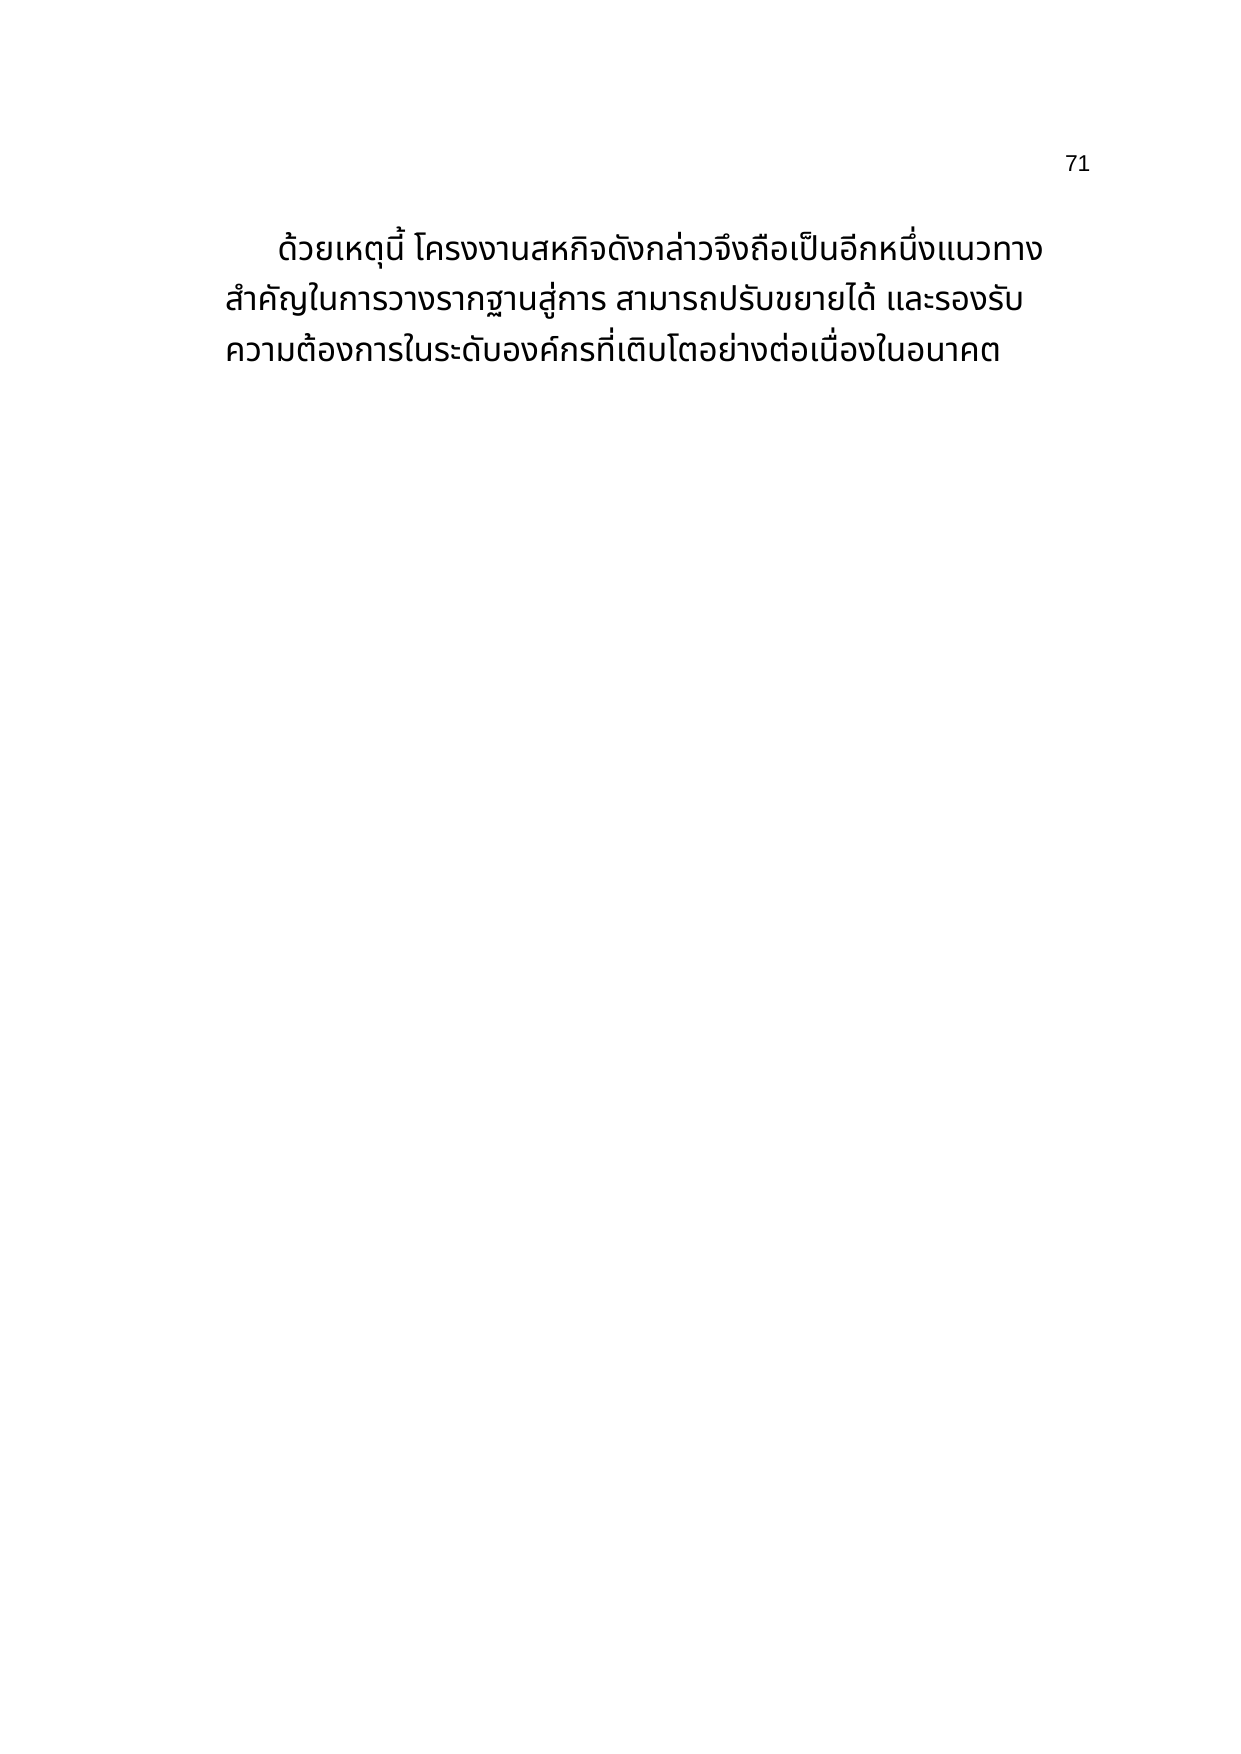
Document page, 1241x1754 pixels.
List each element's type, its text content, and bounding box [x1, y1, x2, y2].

text ด้วยเหตุนี้ โครงงานสหกิจดังกล่าวจึงถือเป็นอีกหนึ่งแนวทางสำคัญในการวางรากฐานสู่การ สามารถปรับขยายได้ และรองรับความต้องการในระดับองค์กรที่เติบโตอย่างต่อเนื่องในอนาคต [225, 225, 1090, 376]
